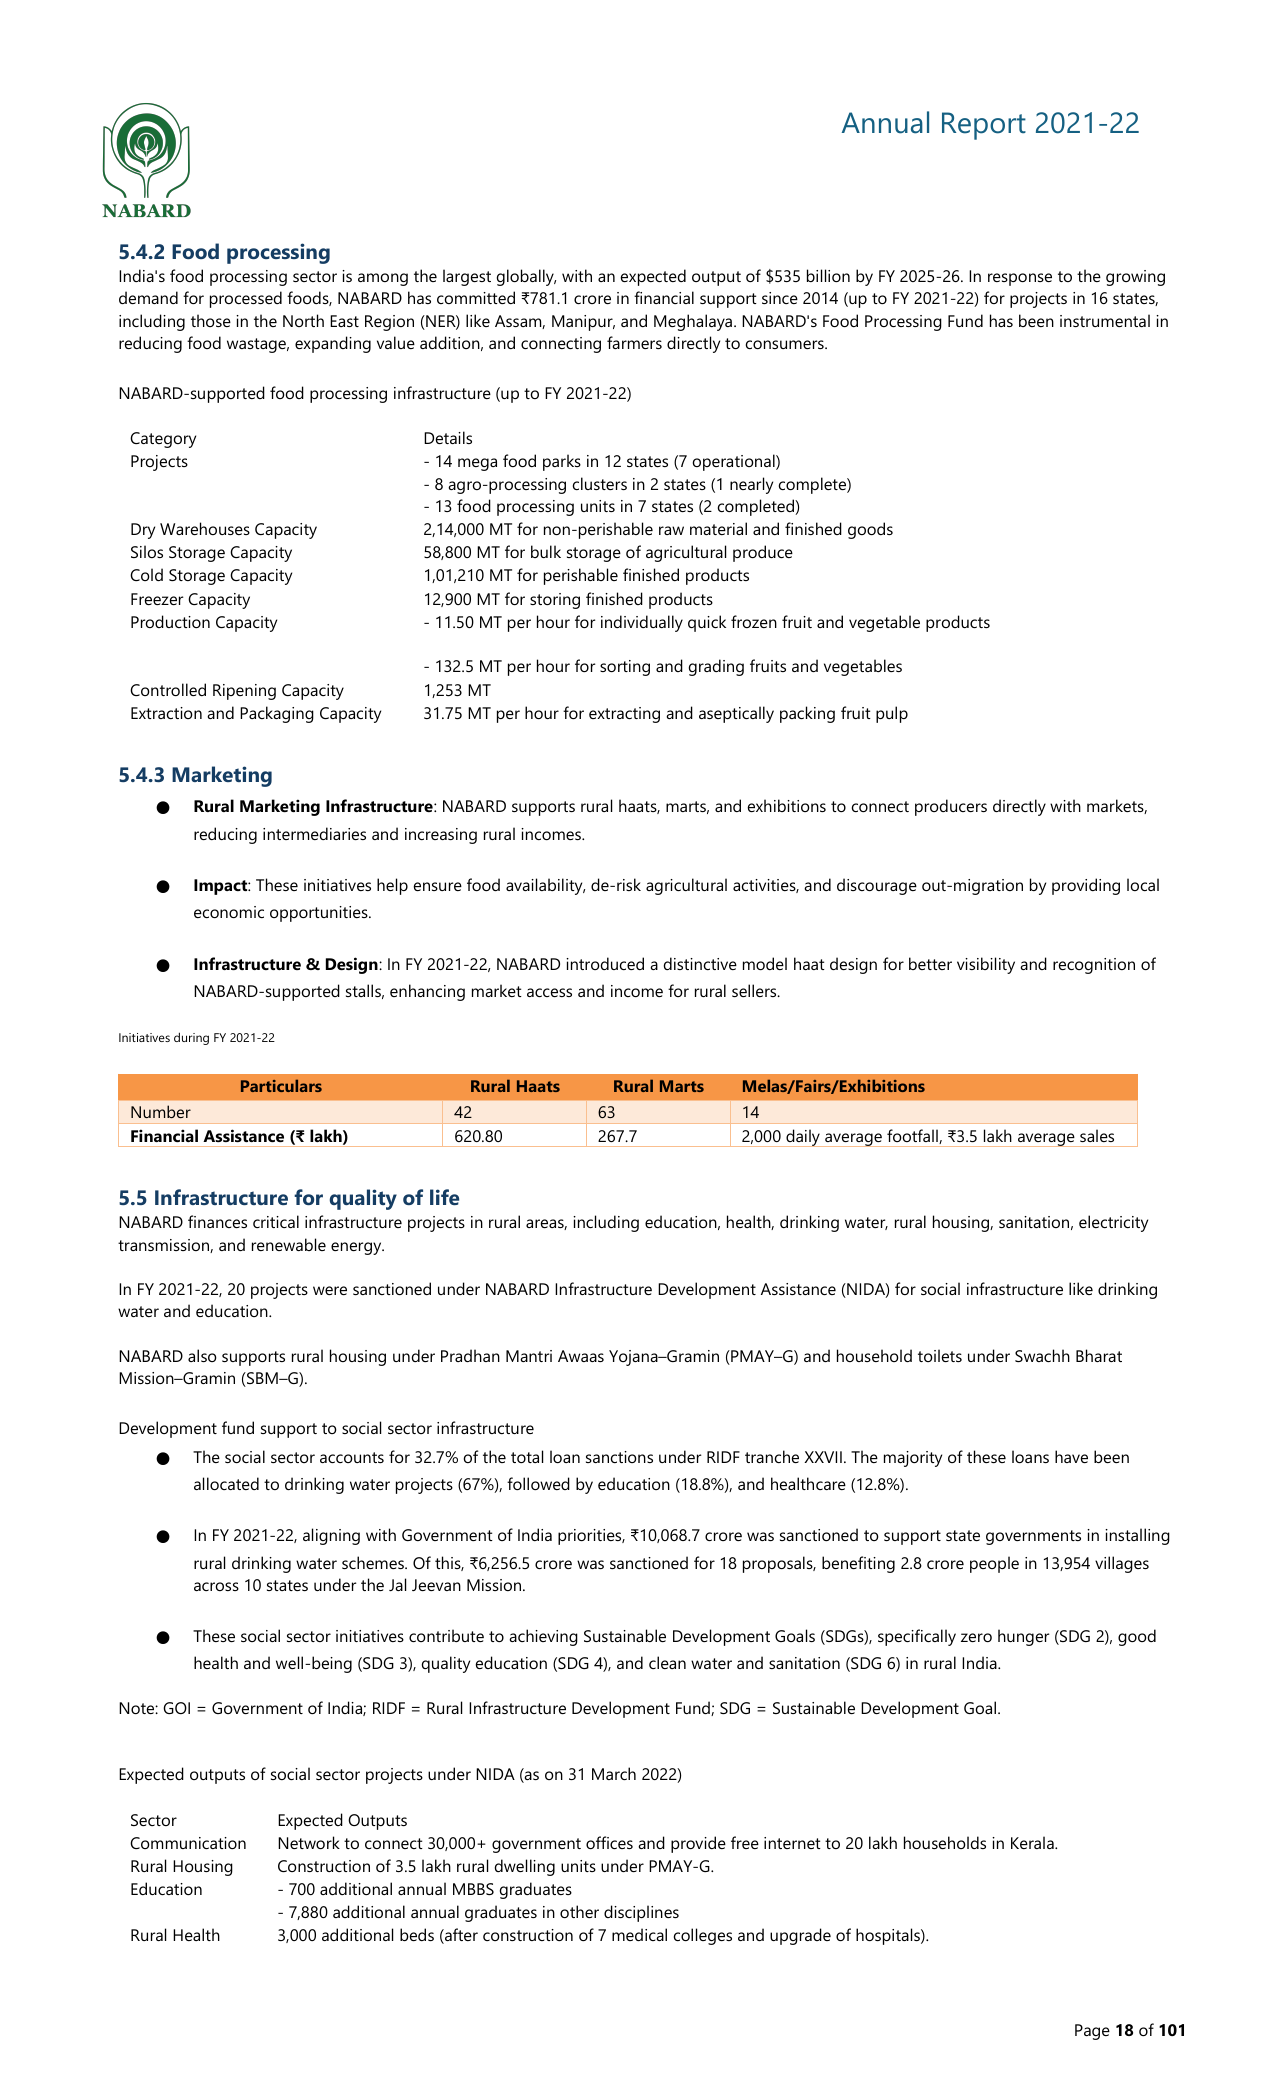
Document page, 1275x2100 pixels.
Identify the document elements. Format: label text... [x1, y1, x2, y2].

list In FY 2021-22, aligning with Government of India priorities, ₹10,068.7 crore was sanctioned to support state governments in installing rural drinking water schemes. Of this, ₹6,256.5 crore was sanctioned for 18 proposals, benefiting 2.8 crore people in 13,954 villages across 10 states under the Jal Jeevan Mission. [156, 1517, 1187, 1595]
table_cell 1,01,210 MT for perishable finished products [412, 564, 1002, 586]
list These social sector initiatives contribute to achieving Sustainable Development Goals (SDGs), specifically zero hunger (SDG 2), good health and well-being (SDG 3), quality education (SDG 4), and clean water and sanitation (SDG 6) in rural India. [156, 1618, 1187, 1674]
list Impact: These initiatives help ensure food availability, de-risk agricultural activities, and discourage out-migration by providing local economic opportunities. [156, 867, 1187, 923]
table_cell Silos Storage Capacity [119, 541, 411, 563]
text Development fund support to social sector infrastructure [118, 1416, 1187, 1438]
table_header Rural Marts [587, 1075, 730, 1100]
text Note: GOI = Government of India; RIDF = Rural Infrastructure Development Fund; SDG = Sustainable Development Goal. [118, 1696, 1187, 1718]
table_cell Construction of 3.5 lakh rural dwelling units under PMAY-G. [266, 1855, 1151, 1877]
text Expected outputs of social sector projects under NIDA (as on 31 March 2022) [118, 1763, 1187, 1785]
table_cell Projects [119, 450, 411, 516]
table_cell Education [119, 1878, 265, 1922]
table_cell Controlled Ripening Capacity [119, 678, 411, 700]
subtitle 5.4.3 Marketing [118, 760, 1187, 788]
table_cell Rural Housing [119, 1855, 265, 1877]
table_cell - 11.50 MT per hour for individually quick frozen fruit and vegetable products - 132.5 MT per hour for sorting and grading fruits and vegetables [412, 610, 1002, 677]
table_cell Extraction and Packaging Capacity [119, 701, 411, 723]
list Rural Marketing Infrastructure: NABARD supports rural haats, marts, and exhibitions to connect producers directly with markets, reducing intermediaries and increasing rural incomes. [156, 788, 1187, 844]
table_cell 14 [731, 1101, 1137, 1123]
table_header Sector [119, 1808, 265, 1830]
table_cell Number [119, 1101, 442, 1123]
table_header Expected Outputs [266, 1808, 1151, 1830]
table_cell 3,000 additional beds (after construction of 7 medical colleges and upgrade of hospitals). [266, 1923, 1151, 1945]
list The social sector accounts for 32.7% of the total loan sanctions under RIDF tranche XXVII. The majority of these loans have been allocated to drinking water projects (67%), followed by education (18.8%), and healthcare (12.8%). [156, 1438, 1187, 1495]
text In FY 2021-22, 20 projects were sanctioned under NABARD Infrastructure Development Assistance (NIDA) for social infrastructure like drinking water and education. [118, 1277, 1187, 1322]
picture [99, 101, 194, 219]
text India's food processing sector is among the largest globally, with an expected output of $535 billion by FY 2025-26. In response to the growing demand for processed foods, NABARD has committed ₹781.1 crore in financial support since 2014 (up to FY 2021-22) for projects in 16 states, including those in the North East Region (NER) like Assam, Manipur, and Meghalaya. NABARD's Food Processing Fund has been instrumental in reducing food wastage, expanding value addition, and connecting farmers directly to consumers. [118, 265, 1187, 353]
table_cell 58,800 MT for bulk storage of agricultural produce [412, 541, 1002, 563]
table_header Category [119, 427, 411, 449]
table_cell Rural Health [119, 1923, 265, 1945]
table_cell 2,000 daily average footfall, ₹3.5 lakh average sales [731, 1124, 1137, 1146]
text NABARD finances critical infrastructure projects in rural areas, including education, health, drinking water, rural housing, sanitation, electricity transmission, and renewable energy. [118, 1211, 1187, 1255]
text NABARD-supported food processing infrastructure (up to FY 2021-22) [118, 381, 1187, 403]
table_cell Dry Warehouses Capacity [119, 518, 411, 539]
list Infrastructure & Design: In FY 2021-22, NABARD introduced a distinctive model haat design for better visibility and recognition of NABARD-supported stalls, enhancing market access and income for rural sellers. [156, 945, 1187, 1002]
subtitle 5.4.2 Food processing [118, 237, 1187, 265]
table_cell 2,14,000 MT for non-perishable raw material and finished goods [412, 518, 1002, 539]
table_cell Cold Storage Capacity [119, 564, 411, 586]
table_header Details [412, 427, 1002, 449]
table_cell Communication [119, 1831, 265, 1853]
table_cell Production Capacity [119, 610, 411, 677]
table_header Rural Haats [443, 1075, 586, 1100]
subtitle 5.5 Infrastructure for quality of life [118, 1183, 1187, 1211]
table_cell 12,900 MT for storing finished products [412, 587, 1002, 609]
table_cell 31.75 MT per hour for extracting and aseptically packing fruit pulp [412, 701, 1002, 723]
text Initiatives during FY 2021-22 [118, 1029, 1187, 1046]
table_cell - 14 mega food parks in 12 states (7 operational) - 8 agro-processing clusters in 2 states (1 nearly complete) - 13 food processing units in 7 states (2 completed) [412, 450, 1002, 516]
table_header Melas/Fairs/Exhibitions [731, 1075, 1137, 1100]
text NABARD also supports rural housing under Pradhan Mantri Awaas Yojana–Gramin (PMAY–G) and household toilets under Swachh Bharat Mission–Gramin (SBM–G). [118, 1344, 1187, 1388]
table_cell - 700 additional annual MBBS graduates - 7,880 additional annual graduates in other disciplines [266, 1878, 1151, 1922]
table_cell 267.7 [587, 1124, 730, 1146]
table_cell 620.80 [443, 1124, 586, 1146]
table_cell Freezer Capacity [119, 587, 411, 609]
table_cell 1,253 MT [412, 678, 1002, 700]
table_cell Network to connect 30,000+ government offices and provide free internet to 20 lakh households in Kerala. [266, 1831, 1151, 1853]
table_header Particulars [119, 1075, 442, 1100]
table_cell Financial Assistance (₹ lakh) [119, 1124, 442, 1146]
table_cell 42 [443, 1101, 586, 1123]
table_cell 63 [587, 1101, 730, 1123]
